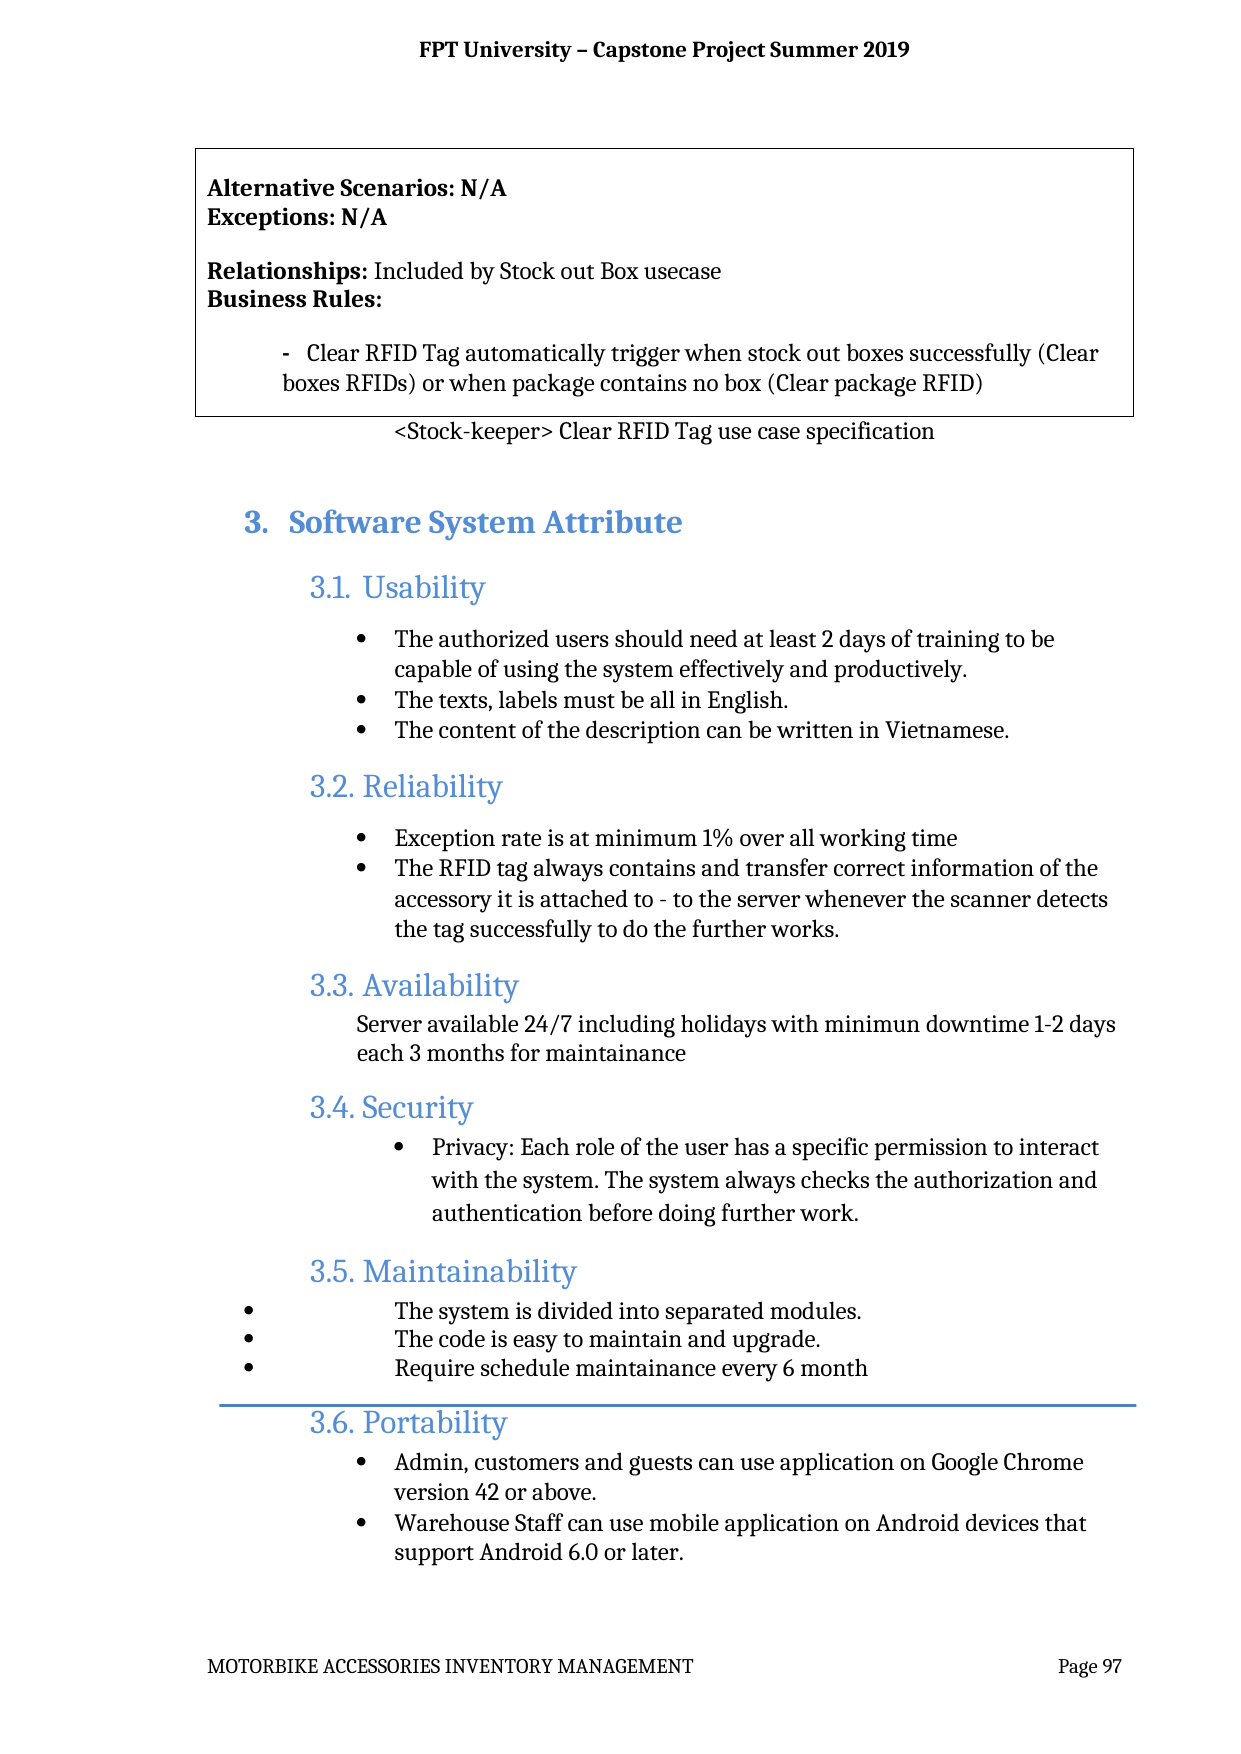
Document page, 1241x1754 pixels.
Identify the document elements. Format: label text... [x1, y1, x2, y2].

list Require schedule maintainance every 6 month [207, 1354, 1122, 1383]
list The RFID tag always contains and transfer correct information of the accessory it is attached to - to the server whenever the scanner detects the tag successfully to do the further works. [357, 854, 1122, 944]
list The texts, labels must be all in English. [357, 686, 1122, 714]
text Server available 24/7 including holidays with minimun downtime 1-2 days each 3 months for maintainance [357, 1010, 1122, 1068]
subtitle Software System Attribute [244, 503, 1122, 542]
subtitle Availability [310, 966, 1122, 1004]
list Admin, customers and guests can use application on Google Chrome version 42 or above. [357, 1448, 1122, 1507]
subtitle Usability [310, 568, 1122, 606]
subtitle Security [310, 1089, 1122, 1127]
list Exception rate is at minimum 1% over all working time [357, 824, 1122, 852]
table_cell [196, 149, 1133, 416]
list Privacy: Each role of the user has a specific permission to interact with the system. The system always checks the authorization and authentication before doing further work. [394, 1133, 1122, 1227]
subtitle Maintainability [310, 1253, 1122, 1291]
list The system is divided into separated modules. [207, 1297, 1122, 1325]
list The authorized users should need at least 2 days of training to be capable of using the system effectively and productively. [357, 625, 1122, 684]
text <Stock-keeper> Clear RFID Tag use case specification [207, 417, 1122, 446]
list The content of the description can be written in Vietnamese. [357, 716, 1122, 745]
list The code is easy to maintain and upgrade. [207, 1325, 1122, 1354]
list Warehouse Staff can use mobile application on Android devices that support Android 6.0 or later. [357, 1509, 1122, 1566]
subtitle Portability [310, 1404, 1122, 1442]
subtitle Reliability [310, 767, 1122, 806]
